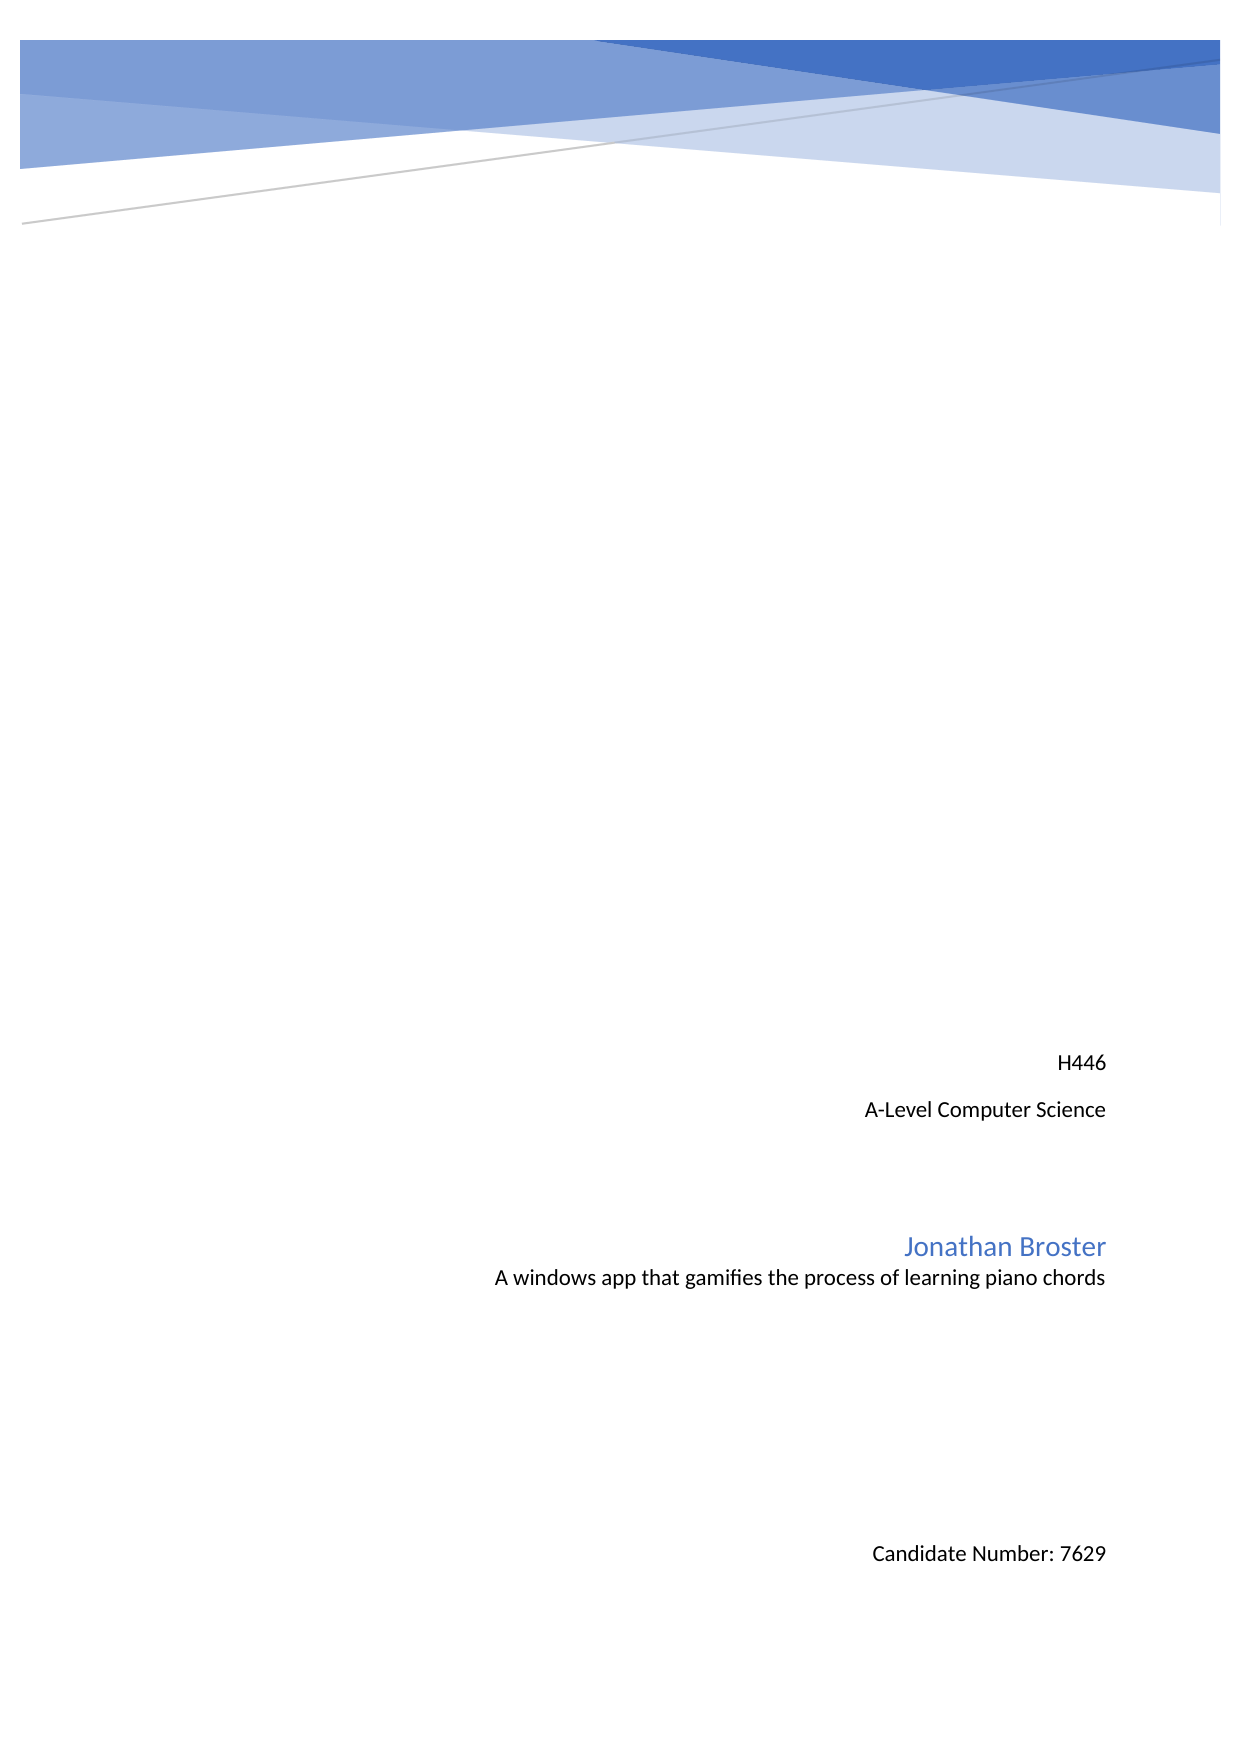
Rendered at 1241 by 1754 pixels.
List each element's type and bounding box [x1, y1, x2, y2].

picture [20, 40, 1221, 240]
